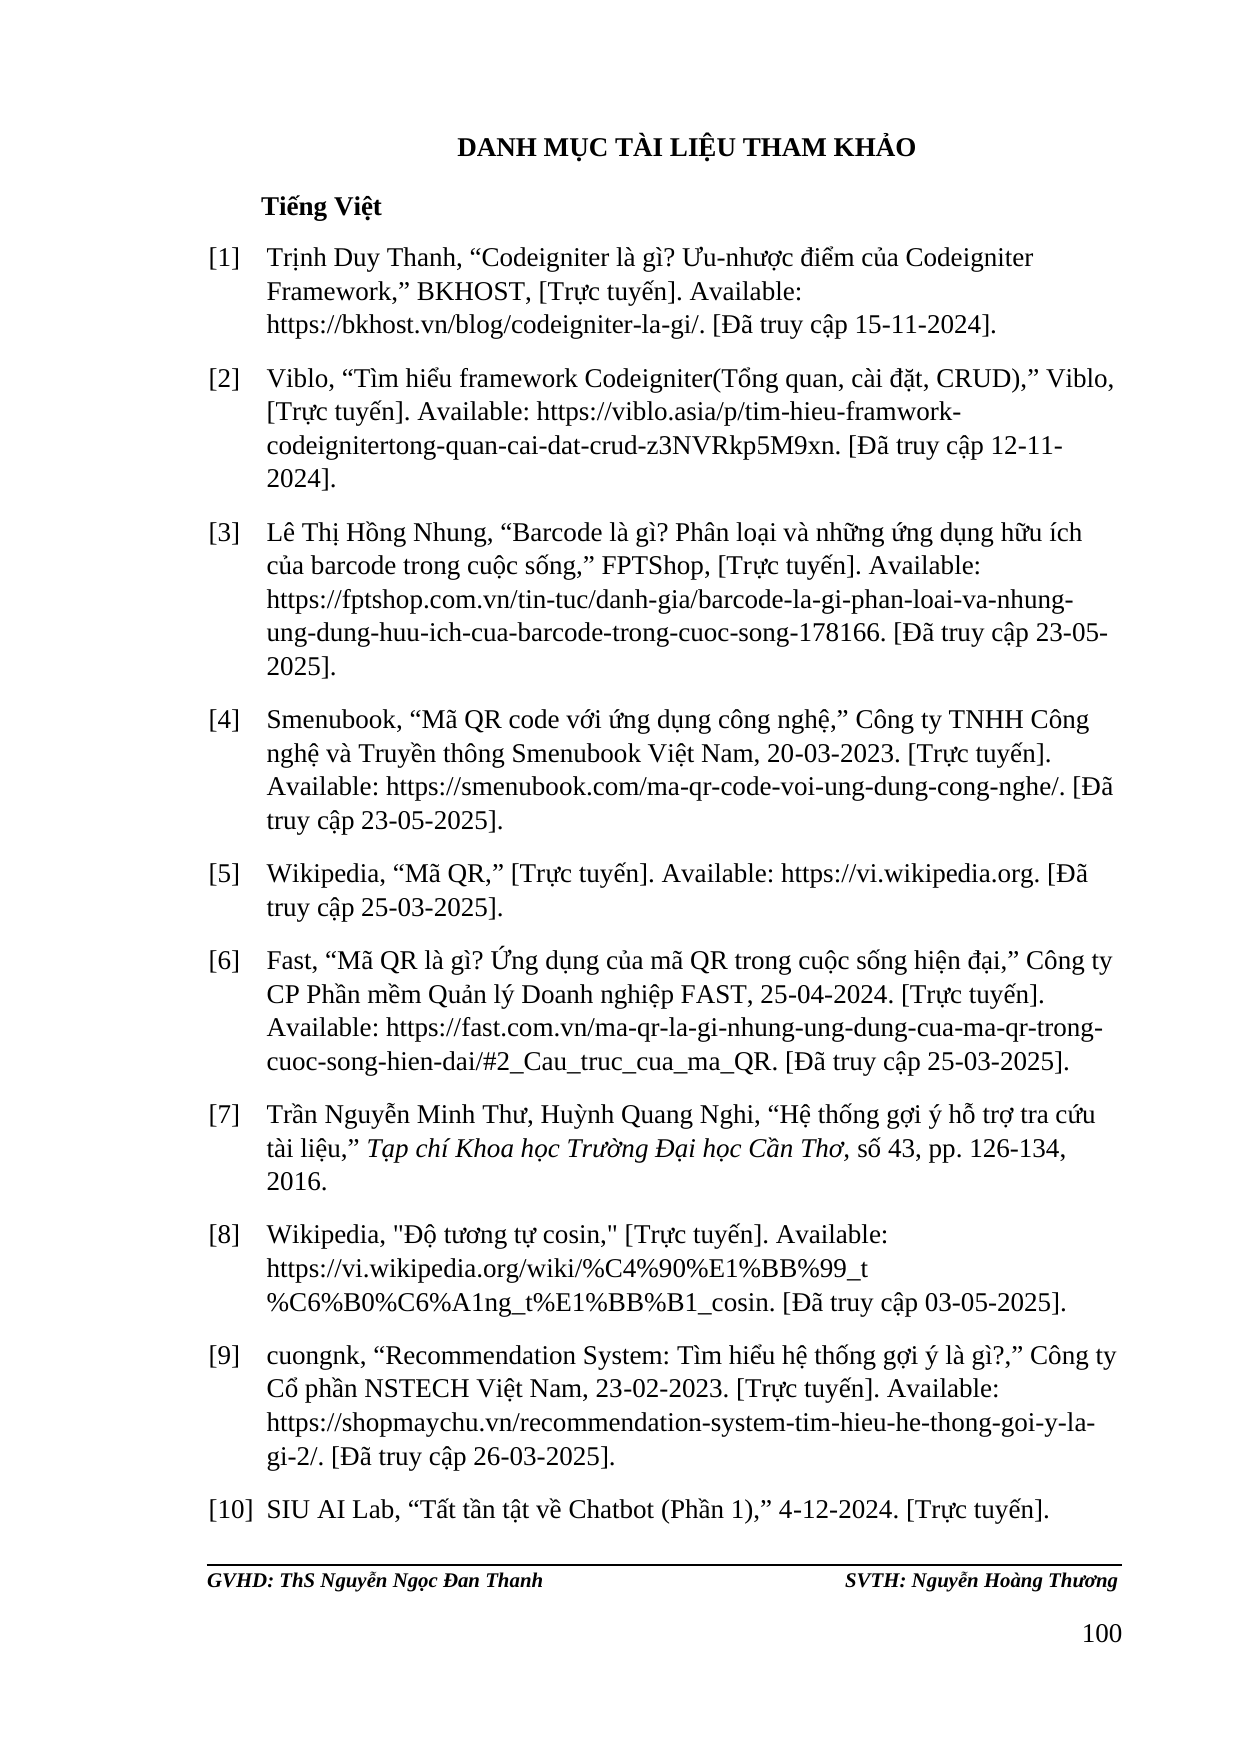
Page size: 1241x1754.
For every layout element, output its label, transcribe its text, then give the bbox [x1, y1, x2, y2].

table_cell Lê Thị Hồng Nhung, “Barcode là gì? Phân loại và những ứng dụng hữu ích của barcode trong cuộc sống,” FPTShop, [Trực tuyến]. Available: https://fptshop.com.vn/tin-tuc/danh-gia/barcode-la-gi-phan-loai-va-nhung-ung-dung-huu-ich-cua-barcode-trong-cuoc-song-178166. [Đã truy cập 23-05-2025]. [265, 514, 1122, 702]
table_cell Trần Nguyễn Minh Thư, Huỳnh Quang Nghi, “Hệ thống gợi ý hỗ trợ tra cứu tài liệu,” Tạp chí Khoa học Trường Đại học Cần Thơ, số 43, pp. 126-134, 2016. [265, 1097, 1122, 1217]
text Tiếng Việt [207, 190, 1122, 221]
subtitle DANH MỤC TÀI LIỆU THAM KHẢO [252, 131, 1122, 162]
table_cell [7] [207, 1097, 265, 1217]
table_cell [6] [207, 943, 265, 1097]
table_cell Viblo, “Tìm hiểu framework Codeigniter(Tổng quan, cài đặt, CRUD),” Viblo, [Trực tuyến]. Available: https://viblo.asia/p/tim-hieu-framwork-codeignitertong-quan-cai-dat-crud-z3NVRkp5M9xn. [Đã truy cập 12-11-2024]. [265, 360, 1122, 514]
table_cell [10] [207, 1491, 265, 1545]
table_cell [4] [207, 702, 265, 856]
table_cell Smenubook, “Mã QR code với ứng dụng công nghệ,” Công ty TNHH Công nghệ và Truyền thông Smenubook Việt Nam, 20-03-2023. [Trực tuyến]. Available: https://smenubook.com/ma-qr-code-voi-ung-dung-cong-nghe/. [Đã truy cập 23-05-2025]. [265, 702, 1122, 856]
table_cell Wikipedia, "Độ tương tự cosin," [Trực tuyến]. Available: https://vi.wikipedia.org/wiki/%C4%90%E1%BB%99_t%C6%B0%C6%A1ng_t%E1%BB%B1_cosin. [Đã truy cập 03-05-2025]. [265, 1217, 1122, 1337]
table_header [1] [207, 240, 265, 360]
table_cell cuongnk, “Recommendation System: Tìm hiểu hệ thống gợi ý là gì?,” Công ty Cổ phần NSTECH Việt Nam, 23-02-2023. [Trực tuyến]. Available: https://shopmaychu.vn/recommendation-system-tim-hieu-he-thong-goi-y-la-gi-2/. [Đã truy cập 26-03-2025]. [265, 1338, 1122, 1491]
table_header Trịnh Duy Thanh, “Codeigniter là gì? Ưu-nhược điểm của Codeigniter Framework,” BKHOST, [Trực tuyến]. Available: https://bkhost.vn/blog/codeigniter-la-gi/. [Đã truy cập 15-11-2024]. [265, 240, 1122, 360]
table_cell Fast, “Mã QR là gì? Ứng dụng của mã QR trong cuộc sống hiện đại,” Công ty CP Phần mềm Quản lý Doanh nghiệp FAST, 25-04-2024. [Trực tuyến]. Available: https://fast.com.vn/ma-qr-la-gi-nhung-ung-dung-cua-ma-qr-trong-cuoc-song-hien-dai/#2_Cau_truc_cua_ma_QR. [Đã truy cập 25-03-2025]. [265, 943, 1122, 1097]
table_cell [8] [207, 1217, 265, 1337]
table_cell [9] [207, 1338, 265, 1491]
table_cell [265, 1491, 1122, 1545]
table_cell Wikipedia, “Mã QR,” [Trực tuyến]. Available: https://vi.wikipedia.org. [Đã truy cập 25-03-2025]. [265, 856, 1122, 943]
table_cell [3] [207, 514, 265, 702]
table_cell [2] [207, 360, 265, 514]
table_cell [5] [207, 856, 265, 943]
